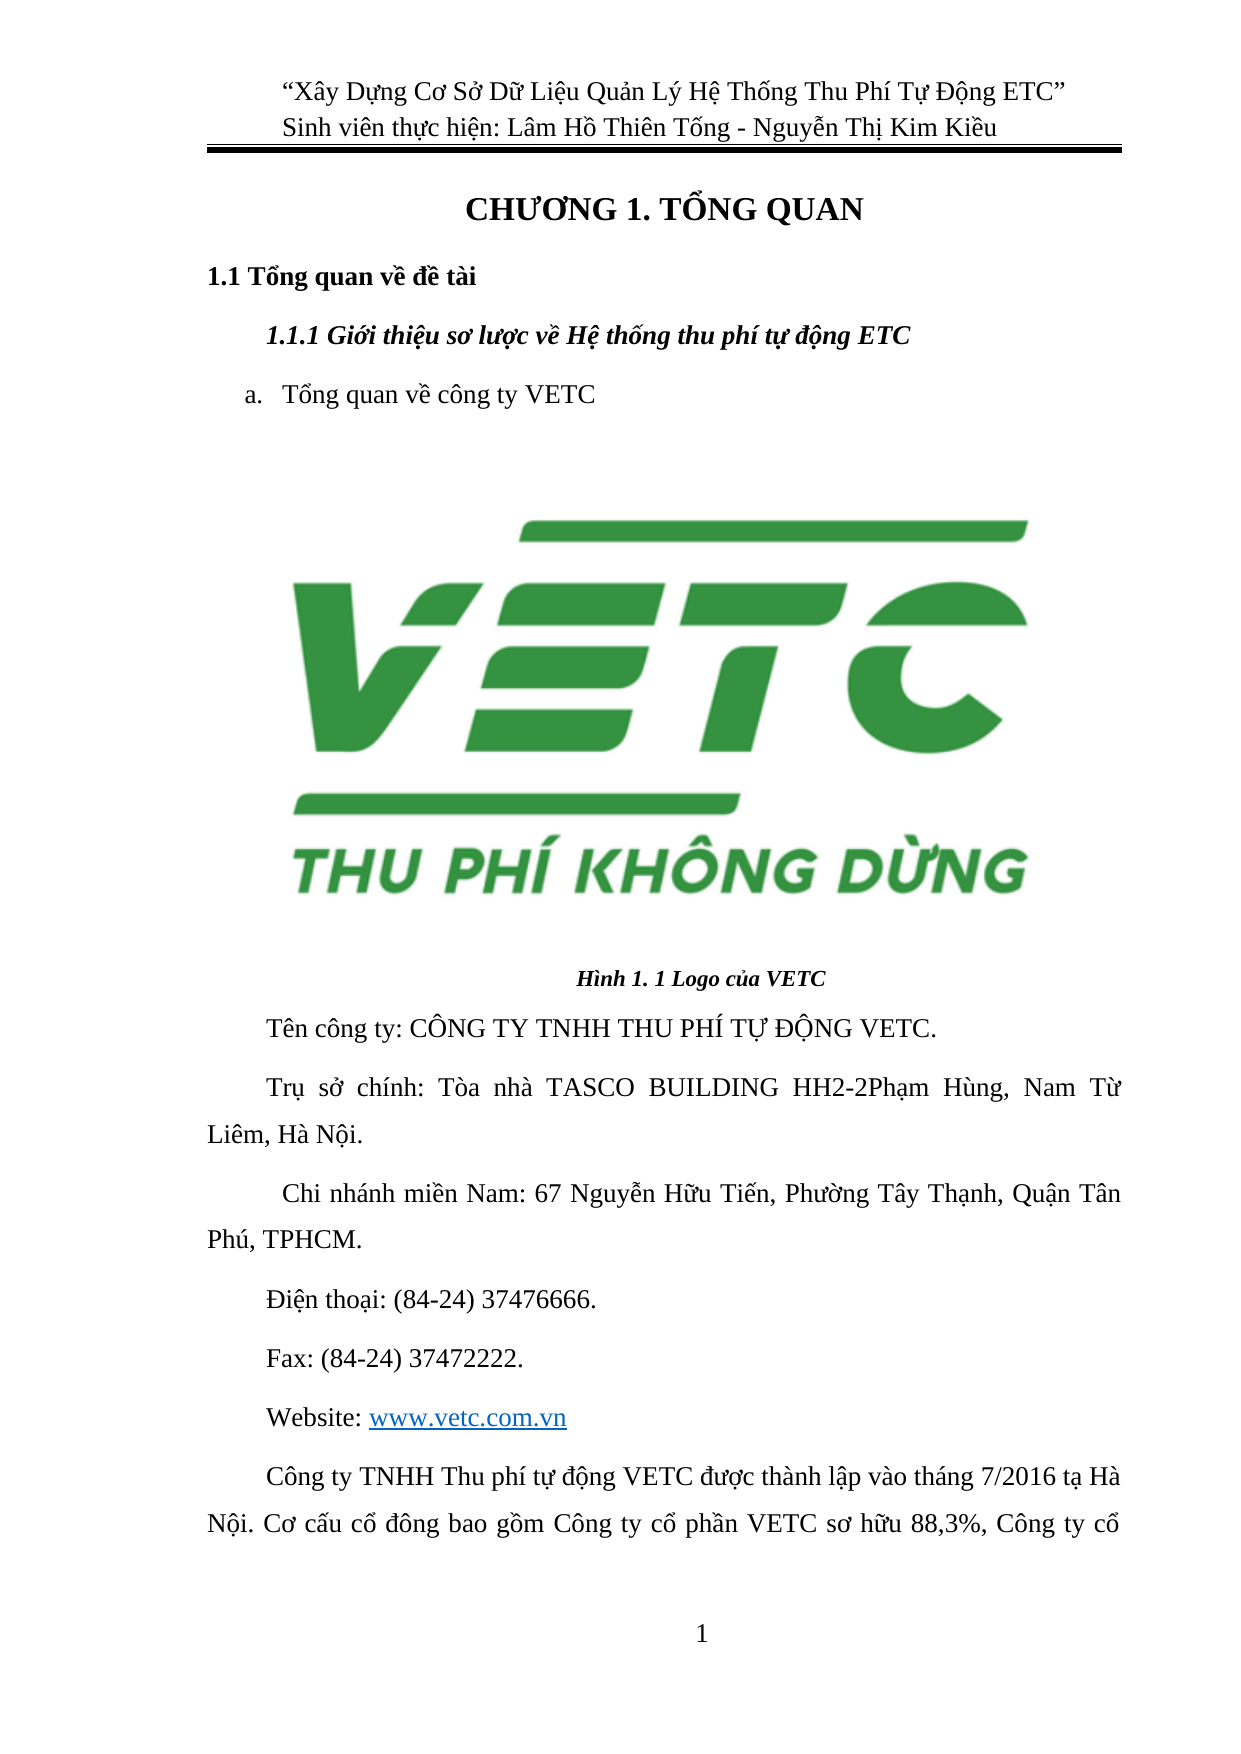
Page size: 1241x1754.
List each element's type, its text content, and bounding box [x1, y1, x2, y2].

text Điện thoại: (84-24) 37476666. [207, 1283, 1122, 1314]
text Fax: (84-24) 37472222. [207, 1342, 1122, 1373]
text Website: www.vetc.com.vn [207, 1401, 1122, 1432]
picture [250, 437, 1079, 937]
text Giới thiệu sơ lược về Hệ thống thu phí tự động ETC [266, 319, 1122, 350]
text Trụ sở chính: Tòa nhà TASCO BUILDING HH2-2Phạm Hùng, Nam Từ Liêm, Hà Nội. [207, 1071, 1122, 1149]
text TỔNG QUAN [207, 190, 1122, 228]
text Tên công ty: CÔNG TY TNHH THU PHÍ TỰ ĐỘNG VETC. [207, 1012, 1122, 1043]
text Tổng quan về đề tài [207, 260, 1122, 291]
list Tổng quan về công ty VETC [244, 378, 1122, 409]
text Chi nhánh miền Nam: 67 Nguyễn Hữu Tiến, Phường Tây Thạnh, Quận Tân Phú, TPHCM. [207, 1177, 1122, 1255]
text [207, 1460, 1122, 1538]
